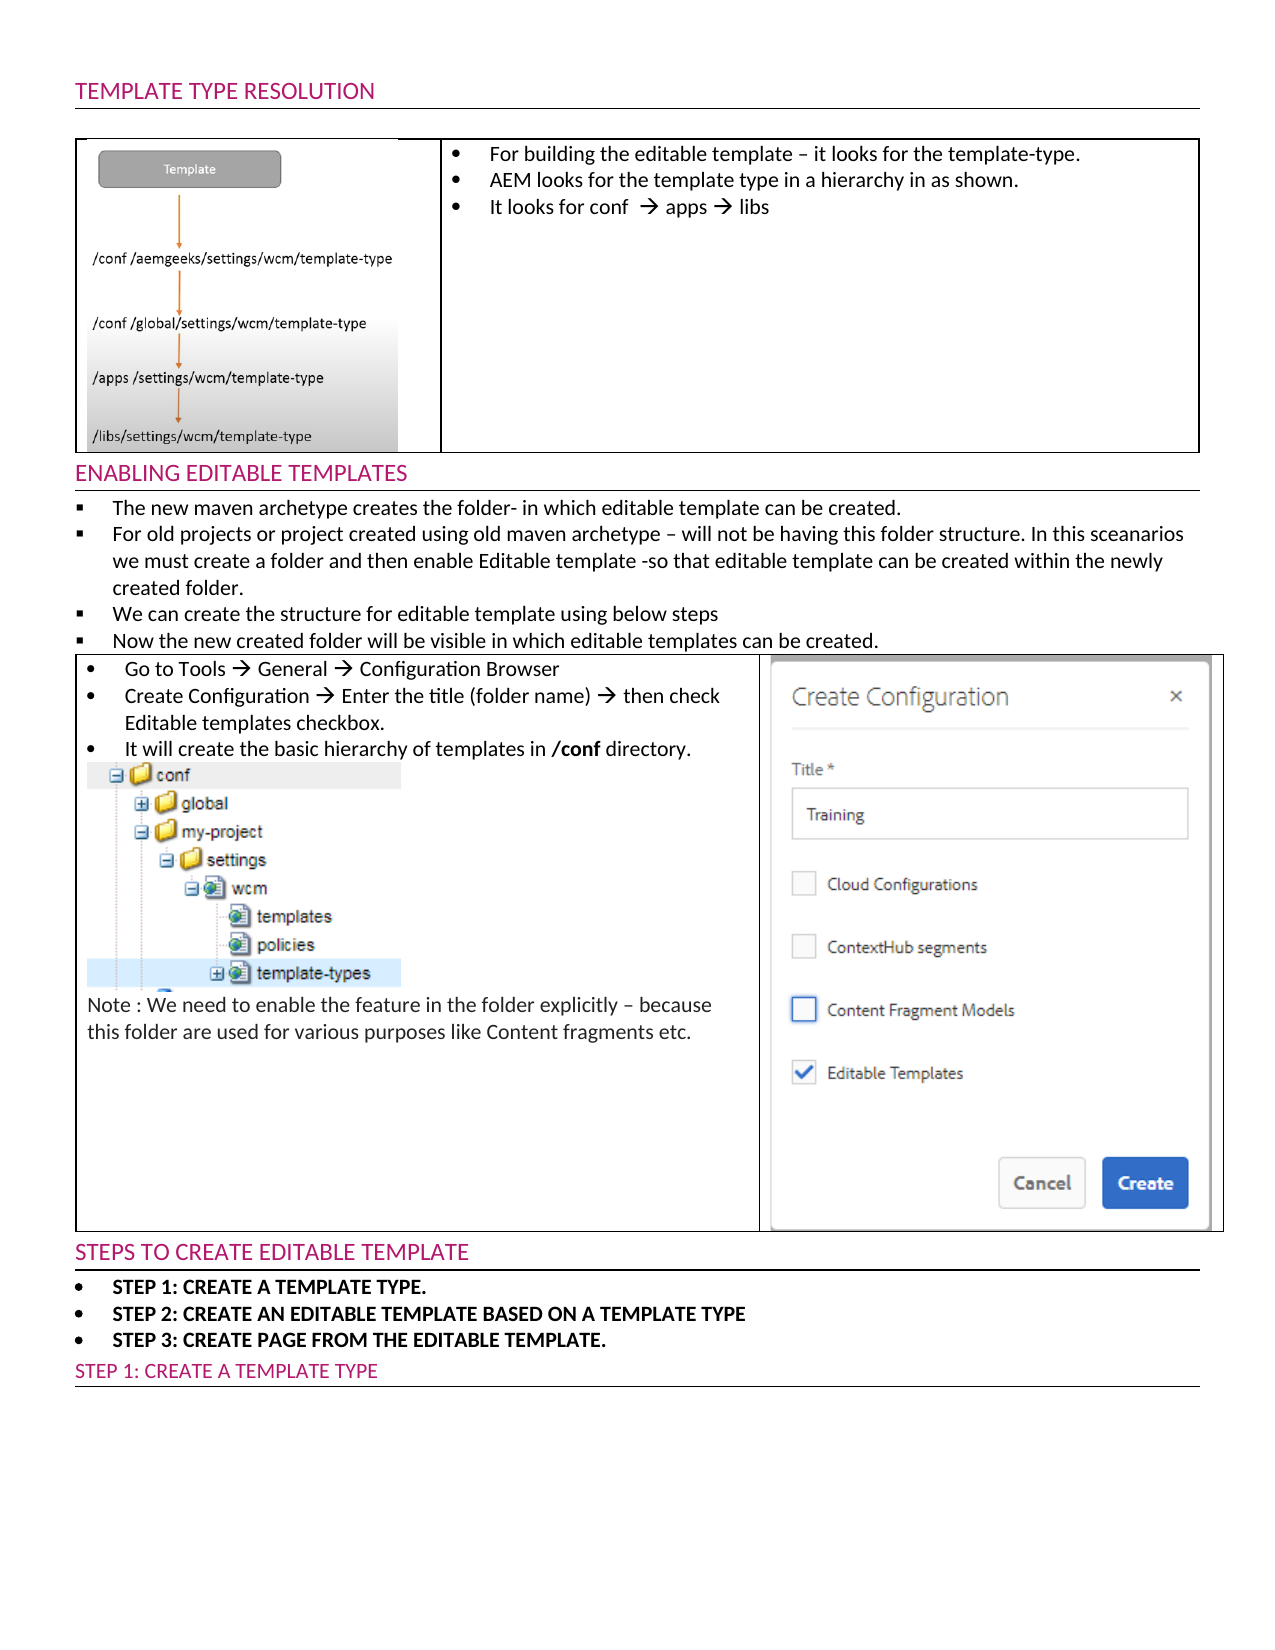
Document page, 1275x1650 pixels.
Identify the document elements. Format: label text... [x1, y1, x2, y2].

subtitle ENABLING EDITABLE TEMPLATES [75, 457, 1200, 490]
list For old projects or project created using old maven archetype – will not be having this folder structure. In this sceanarios we must create a folder and then enable Editable template -so that editable template can be created within the newly created folder. [75, 520, 1200, 600]
picture [770, 655, 1212, 1231]
table_header [398, 140, 440, 451]
picture [87, 139, 398, 452]
subtitle STEPS TO CREATE EDITABLE TEMPLATE [75, 1236, 1200, 1269]
table_header [77, 140, 87, 451]
picture [87, 762, 402, 992]
subtitle STEP 1: CREATE A TEMPLATE TYPE [75, 1357, 1200, 1386]
list STEP 2: CREATE AN EDITABLE TEMPLATE BASED ON A TEMPLATE TYPE [75, 1300, 1200, 1326]
table_header [1212, 655, 1223, 1231]
list We can create the structure for editable template using below steps [75, 600, 1200, 627]
list STEP 1: CREATE A TEMPLATE TYPE. [75, 1273, 1200, 1300]
table_header [760, 655, 770, 1231]
list Now the new created folder will be visible in which editable templates can be created. [75, 627, 1200, 654]
subtitle TEMPLATE TYPE RESOLUTION [75, 75, 1200, 108]
list STEP 3: CREATE PAGE FROM THE EDITABLE TEMPLATE. [75, 1326, 1200, 1353]
list The new maven archetype creates the folder- in which editable template can be created. [75, 494, 1200, 520]
table_header For building the editable template – it looks for the template-type. AEM looks for the template type in a hierarchy in as shown. It looks for conf apps libs [442, 140, 1198, 451]
table_header Go to Tools General Configuration Browser Create Configuration Enter the title (folder name) then check Editable templates checkbox. It will create the basic hierarchy of templates in /conf directory. Note : We need to enable the feature in the folder explicitly – because this folder are used for various purposes like Content fragments etc. [77, 655, 759, 1231]
